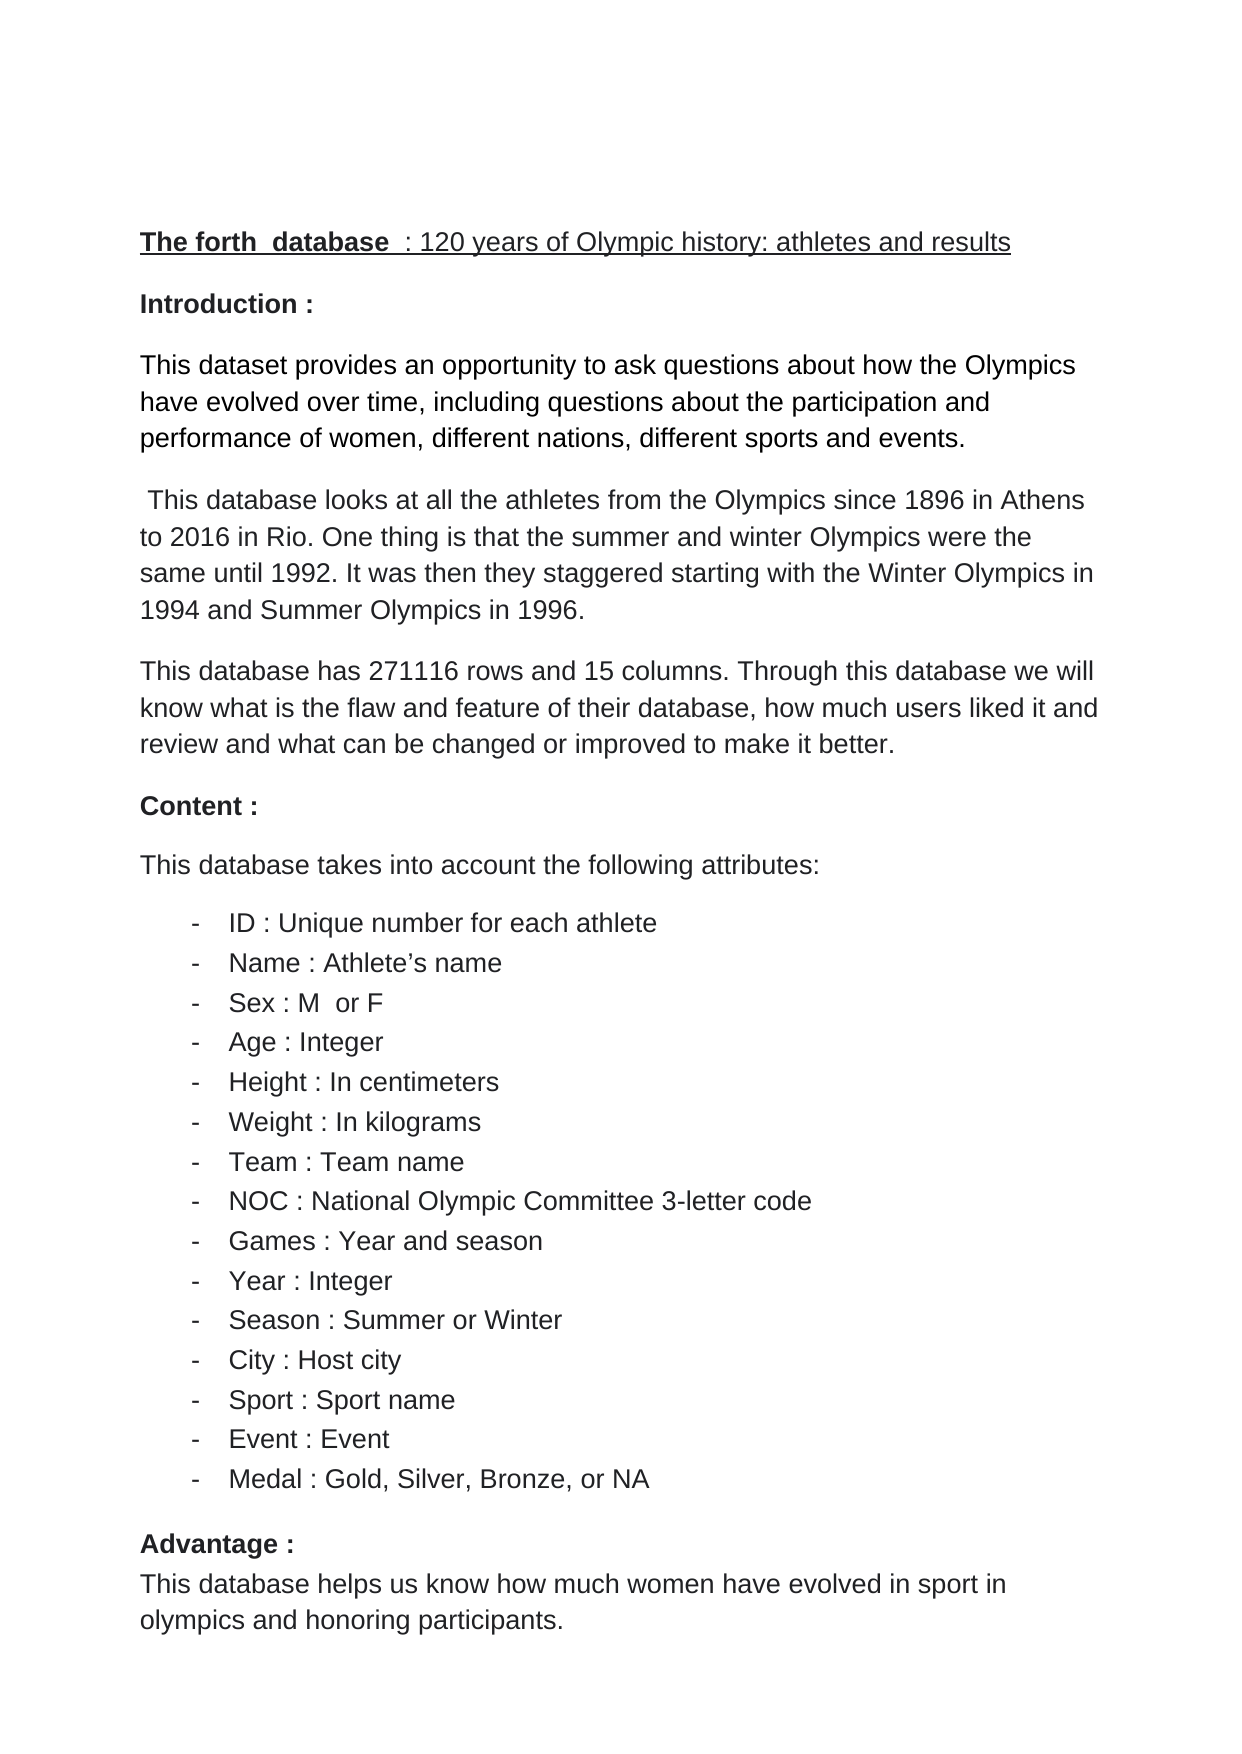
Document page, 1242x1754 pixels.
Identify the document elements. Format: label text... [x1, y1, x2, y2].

list Sex : M or F [191, 987, 1100, 1018]
text This database has 271116 rows and 15 columns. Through this database we will know what is the flaw and feature of their database, how much users liked it and review and what can be changed or improved to make it better. [139, 655, 1100, 759]
text This database looks at all the athletes from the Olympics since 1896 in Athens to 2016 in Rio. One thing is that the summer and winter Olympics were the same until 1992. It was then they staggered starting with the Winter Olympics in 1994 and Summer Olympics in 1996. [139, 484, 1100, 625]
text This dataset provides an opportunity to ask questions about how the Olympics have evolved over time, including questions about the participation and performance of women, different nations, different sports and events. [139, 349, 1100, 454]
list Event : Event [191, 1423, 1100, 1454]
list Season : Summer or Winter [191, 1304, 1100, 1336]
text This database helps us know how much women have evolved in sport in olympics and honoring participants. [139, 1568, 1100, 1635]
text Advantage : [139, 1528, 1100, 1559]
list Medal : Gold, Silver, Bronze, or NA [191, 1463, 1100, 1494]
text Content : [139, 790, 1100, 821]
list Name : Athlete’s name [191, 947, 1100, 978]
text This database takes into account the following attributes: [139, 849, 1100, 880]
list Age : Integer [191, 1026, 1100, 1058]
list Year : Integer [191, 1264, 1100, 1296]
list Sport : Sport name [191, 1384, 1100, 1415]
list ID : Unique number for each athlete [191, 907, 1100, 939]
list Weight : In kilograms [191, 1106, 1100, 1137]
text Introduction : [139, 288, 1100, 319]
list NOC : National Olympic Committee 3-letter code [191, 1185, 1100, 1216]
list Height : In centimeters [191, 1066, 1100, 1097]
list City : Host city [191, 1344, 1100, 1375]
list Team : Team name [191, 1146, 1100, 1177]
list Games : Year and season [191, 1225, 1100, 1256]
text The forth database : 120 years of Olympic history: athletes and results [139, 226, 1100, 257]
